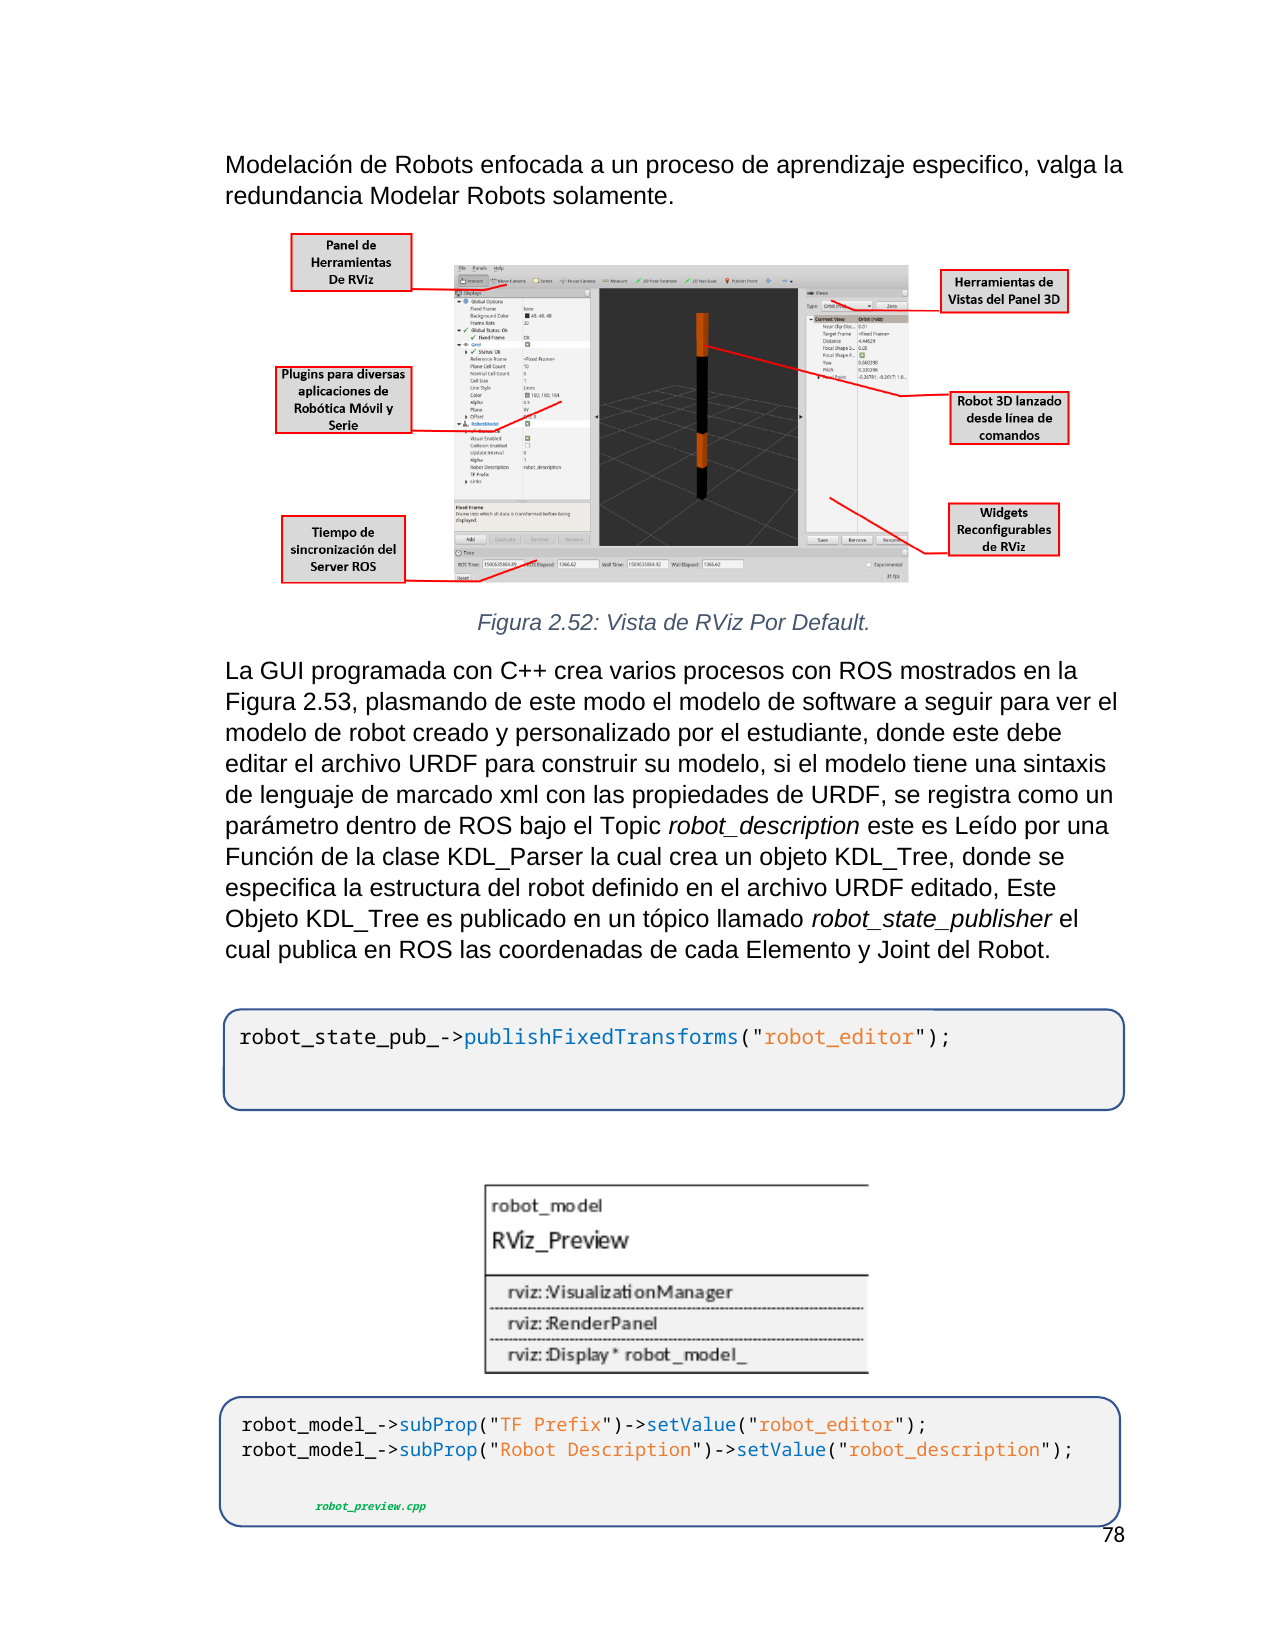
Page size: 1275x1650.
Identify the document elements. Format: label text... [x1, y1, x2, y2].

picture [274, 228, 1076, 591]
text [225, 150, 1125, 210]
text Figura 2.52: Vista de RViz Por Default. [225, 609, 1125, 635]
text La GUI programada con C++ crea varios procesos con ROS mostrados en la Figura 2.53, plasmando de este modo el modelo de software a seguir para ver el modelo de robot creado y personalizado por el estudiante, donde este debe editar el archivo URDF para construir su modelo, si el modelo tiene una sintaxis de lenguaje de marcado xml con las propiedades de URDF, se registra como un parámetro dentro de ROS bajo el Topic robot_description este es Leído por una Función de la clase KDL_Parser la cual crea un objeto KDL_Tree, donde se especifica la estructura del robot definido en el archivo URDF editado, Este Objeto KDL_Tree es publicado en un tópico llamado robot_state_publisher el cual publica en ROS las coordenadas de cada Elemento y Joint del Robot. [225, 656, 1125, 964]
